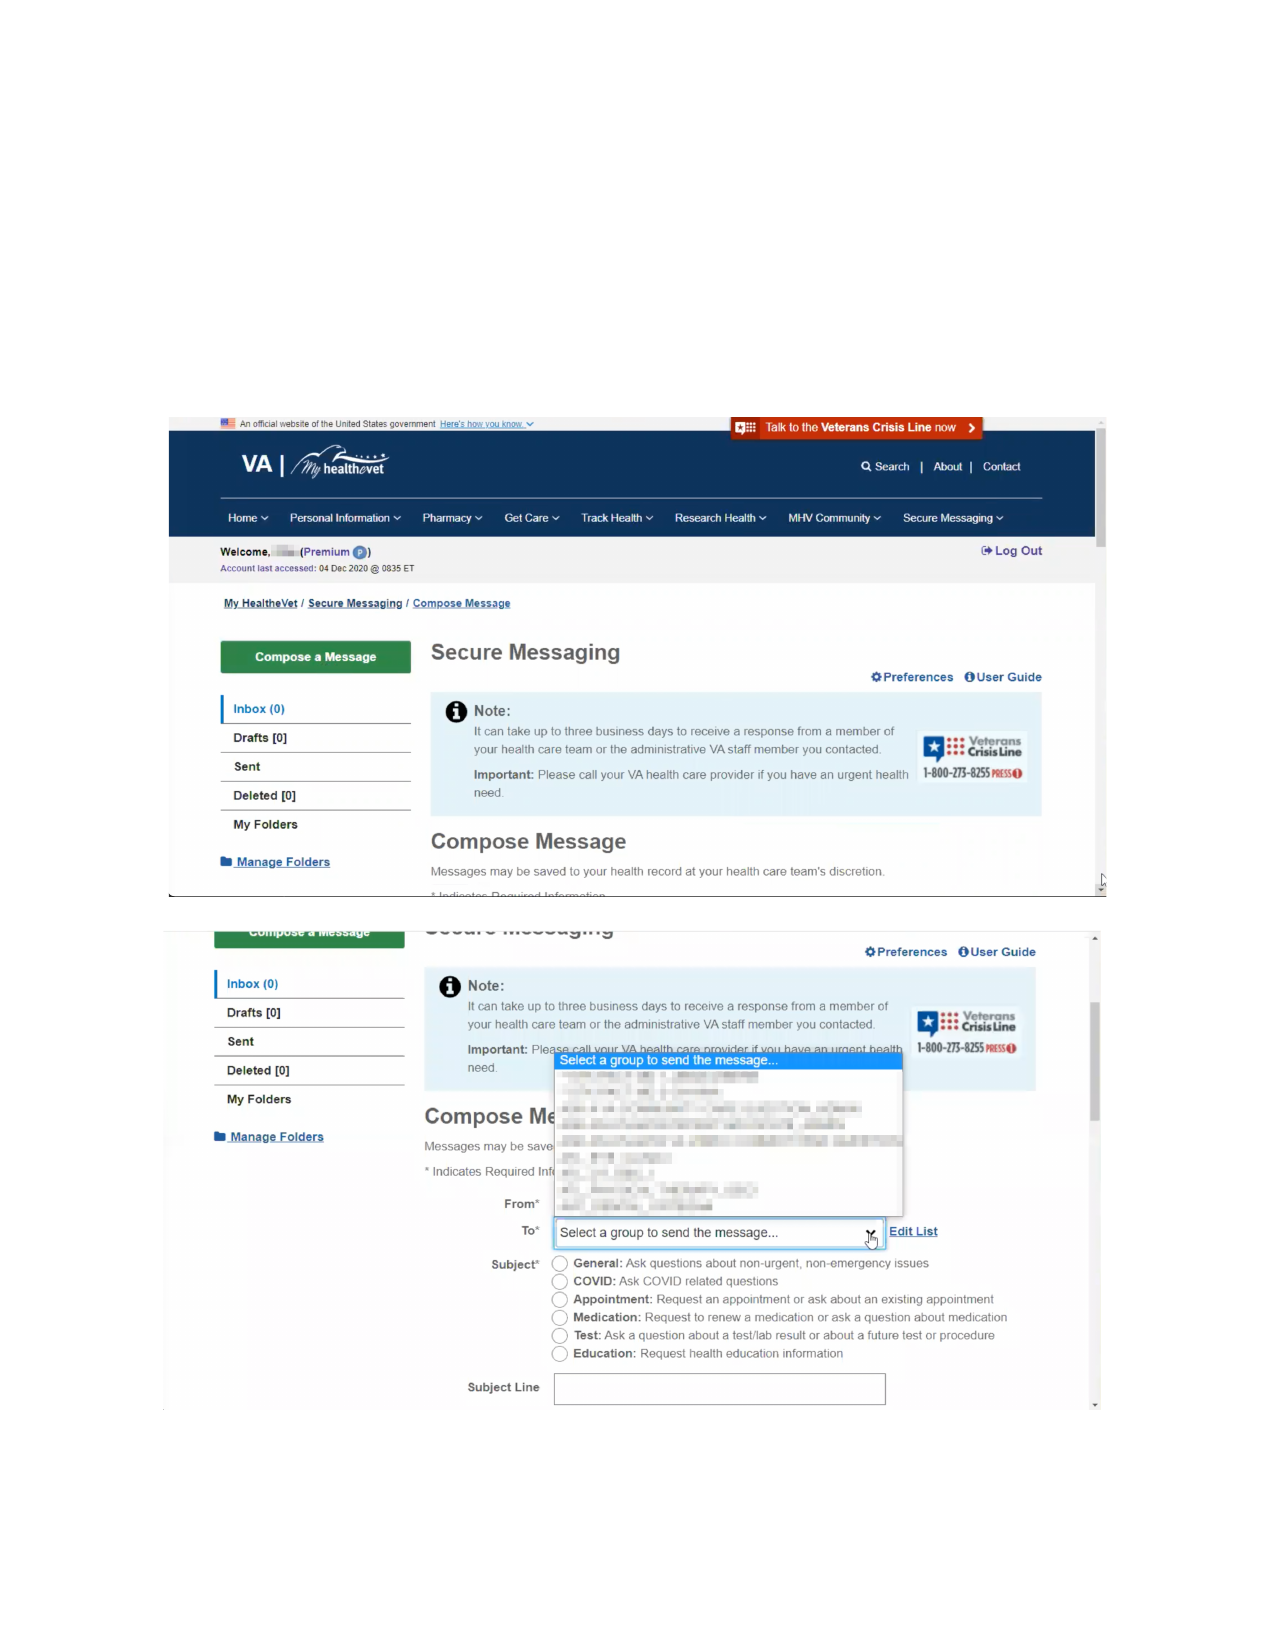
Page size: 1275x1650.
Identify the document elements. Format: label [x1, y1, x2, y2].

picture [168, 417, 1107, 897]
picture [163, 930, 1101, 1410]
